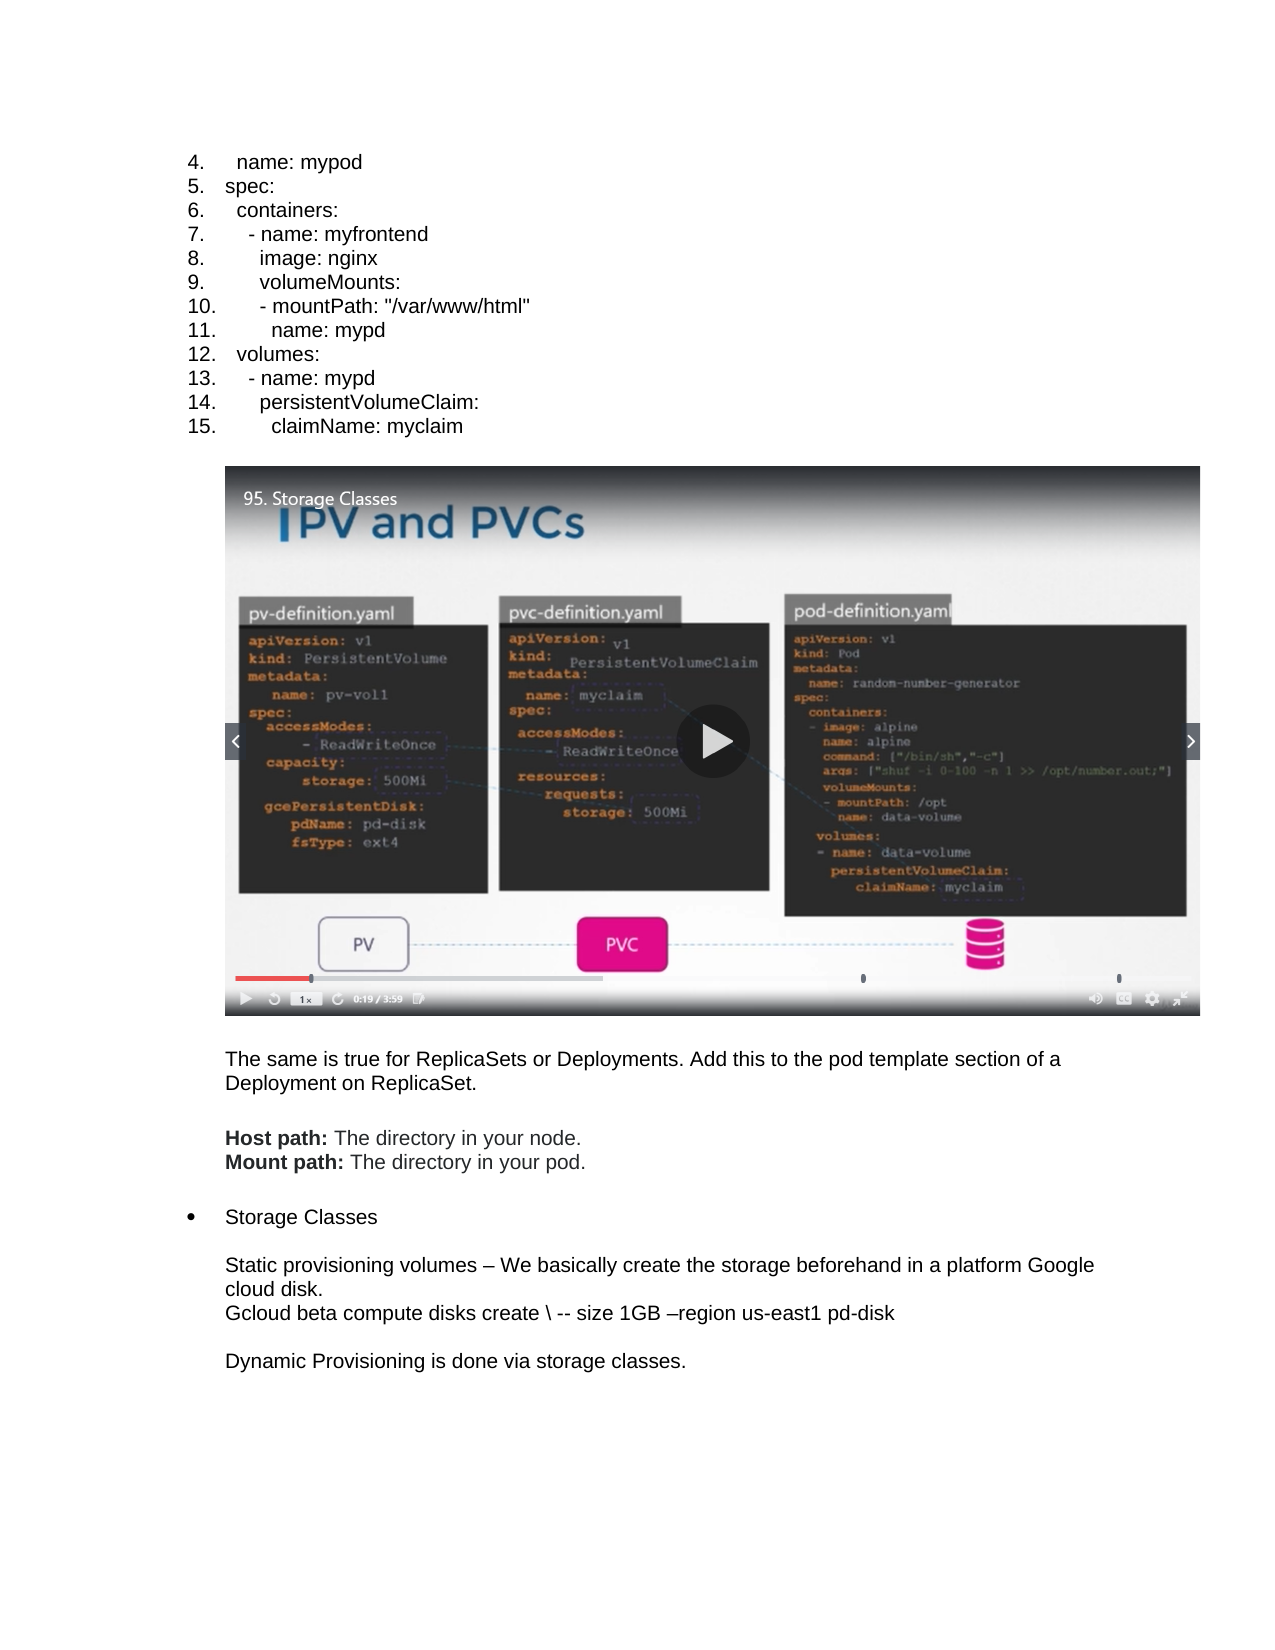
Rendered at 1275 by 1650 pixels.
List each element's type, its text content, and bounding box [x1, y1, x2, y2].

list - name: myfrontend [187, 222, 1125, 246]
list image: nginx [187, 246, 1125, 270]
list claimName: myclaim [187, 413, 1125, 437]
list name: mypod [187, 150, 1125, 174]
list - mountPath: "/var/www/html" [187, 294, 1125, 318]
list - name: mypd [187, 366, 1125, 389]
picture [225, 466, 1200, 1016]
list volumes: [187, 342, 1125, 366]
list Storage Classes [187, 1205, 1125, 1229]
list volumeMounts: [187, 270, 1125, 294]
list name: mypd [187, 318, 1125, 342]
list Static provisioning volumes – We basically create the storage beforehand in a platform Google cloud disk. [225, 1253, 1125, 1301]
list Gcloud beta compute disks create \ -- size 1GB –region us-east1 pd-disk [225, 1301, 1125, 1324]
text Host path: The directory in your node. Mount path: The directory in your pod. [225, 1126, 1125, 1173]
list Dynamic Provisioning is done via storage classes. [225, 1348, 1125, 1372]
list containers: [187, 198, 1125, 222]
text The same is true for ReplicaSets or Deployments. Add this to the pod template section of a Deployment on ReplicaSet. [225, 1046, 1125, 1094]
list persistentVolumeClaim: [187, 389, 1125, 413]
list spec: [187, 174, 1125, 198]
